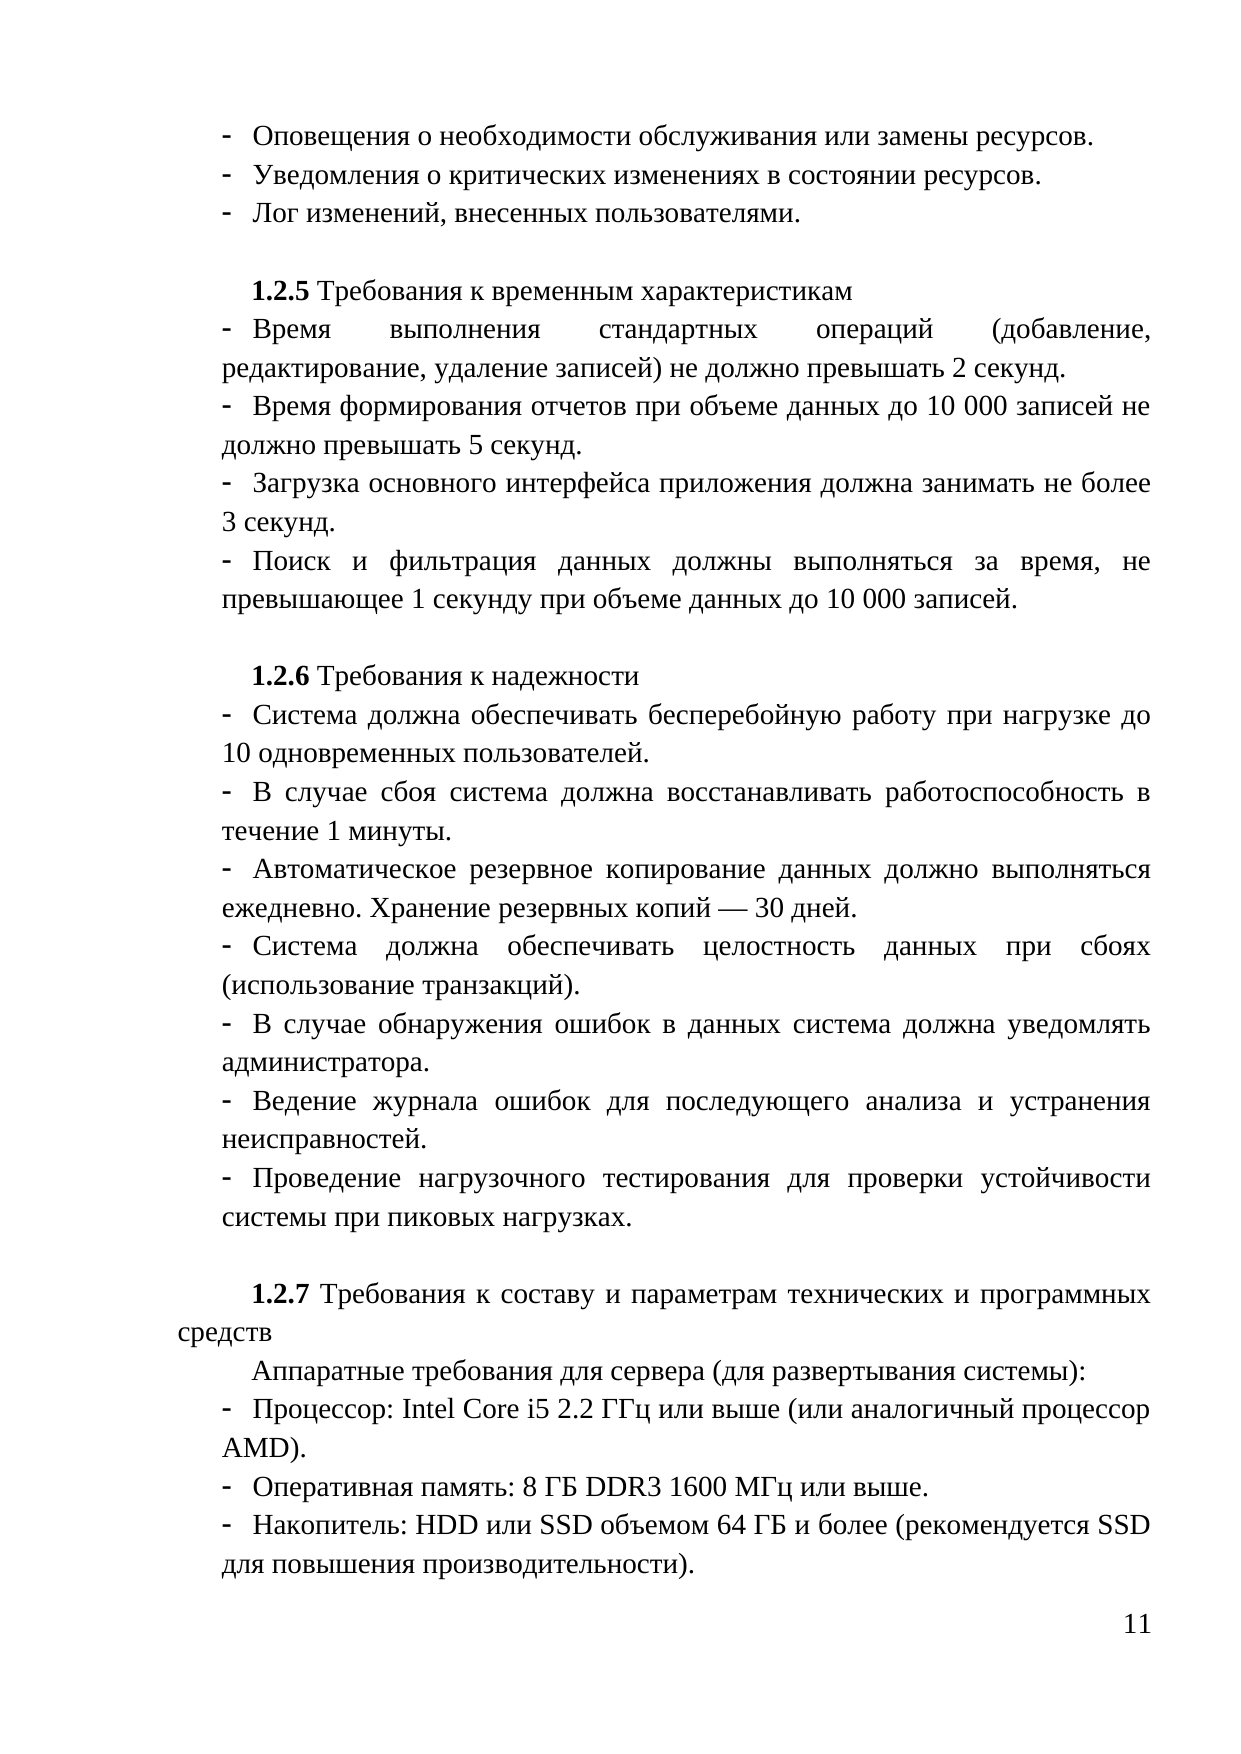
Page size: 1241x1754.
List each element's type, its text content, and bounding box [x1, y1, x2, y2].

list Автоматическое резервное копирование данных должно выполняться ежедневно. Хранение резервных копий — 30 дней. [222, 851, 1152, 923]
list В случае сбоя система должна восстанавливать работоспособность в течение 1 минуты. [222, 774, 1152, 846]
text 1.2.6 Требования к надежности [177, 658, 1152, 692]
text 1.2.5 Требования к временным характеристикам [177, 273, 1152, 306]
list Проведение нагрузочного тестирования для проверки устойчивости системы при пиковых нагрузках. [222, 1160, 1152, 1232]
list Поиск и фильтрация данных должны выполняться за время, не превышающее 1 секунду при объеме данных до 10 000 записей. [222, 543, 1152, 615]
list Процессор: Intel Core i5 2.2 ГГц или выше (или аналогичный процессор AMD). [222, 1391, 1152, 1464]
text Аппаратные требования для сервера (для развертывания системы): [177, 1353, 1152, 1386]
list Загрузка основного интерфейса приложения должна занимать не более 3 секунд. [222, 466, 1152, 538]
list Ведение журнала ошибок для последующего анализа и устранения неисправностей. [222, 1083, 1152, 1155]
list Время формирования отчетов при объеме данных до 10 000 записей не должно превышать 5 секунд. [222, 388, 1152, 461]
list Уведомления о критических изменениях в состоянии ресурсов. [222, 157, 1152, 190]
list Оповещения о необходимости обслуживания или замены ресурсов. [222, 118, 1152, 152]
list Система должна обеспечивать целостность данных при сбоях (использование транзакций). [222, 928, 1152, 1001]
list Система должна обеспечивать бесперебойную работу при нагрузке до 10 одновременных пользователей. [222, 697, 1152, 769]
list Лог изменений, внесенных пользователями. [222, 195, 1152, 229]
list Оперативная память: 8 ГБ DDR3 1600 МГц или выше. [222, 1469, 1152, 1502]
list Накопитель: HDD или SSD объемом 64 ГБ и более (рекомендуется SSD для повышения производительности). [222, 1507, 1152, 1579]
list Время выполнения стандартных операций (добавление, редактирование, удаление записей) не должно превышать 2 секунд. [222, 311, 1152, 383]
text 1.2.7 Требования к составу и параметрам технических и программных средств [177, 1276, 1152, 1348]
list В случае обнаружения ошибок в данных система должна уведомлять администратора. [222, 1006, 1152, 1078]
